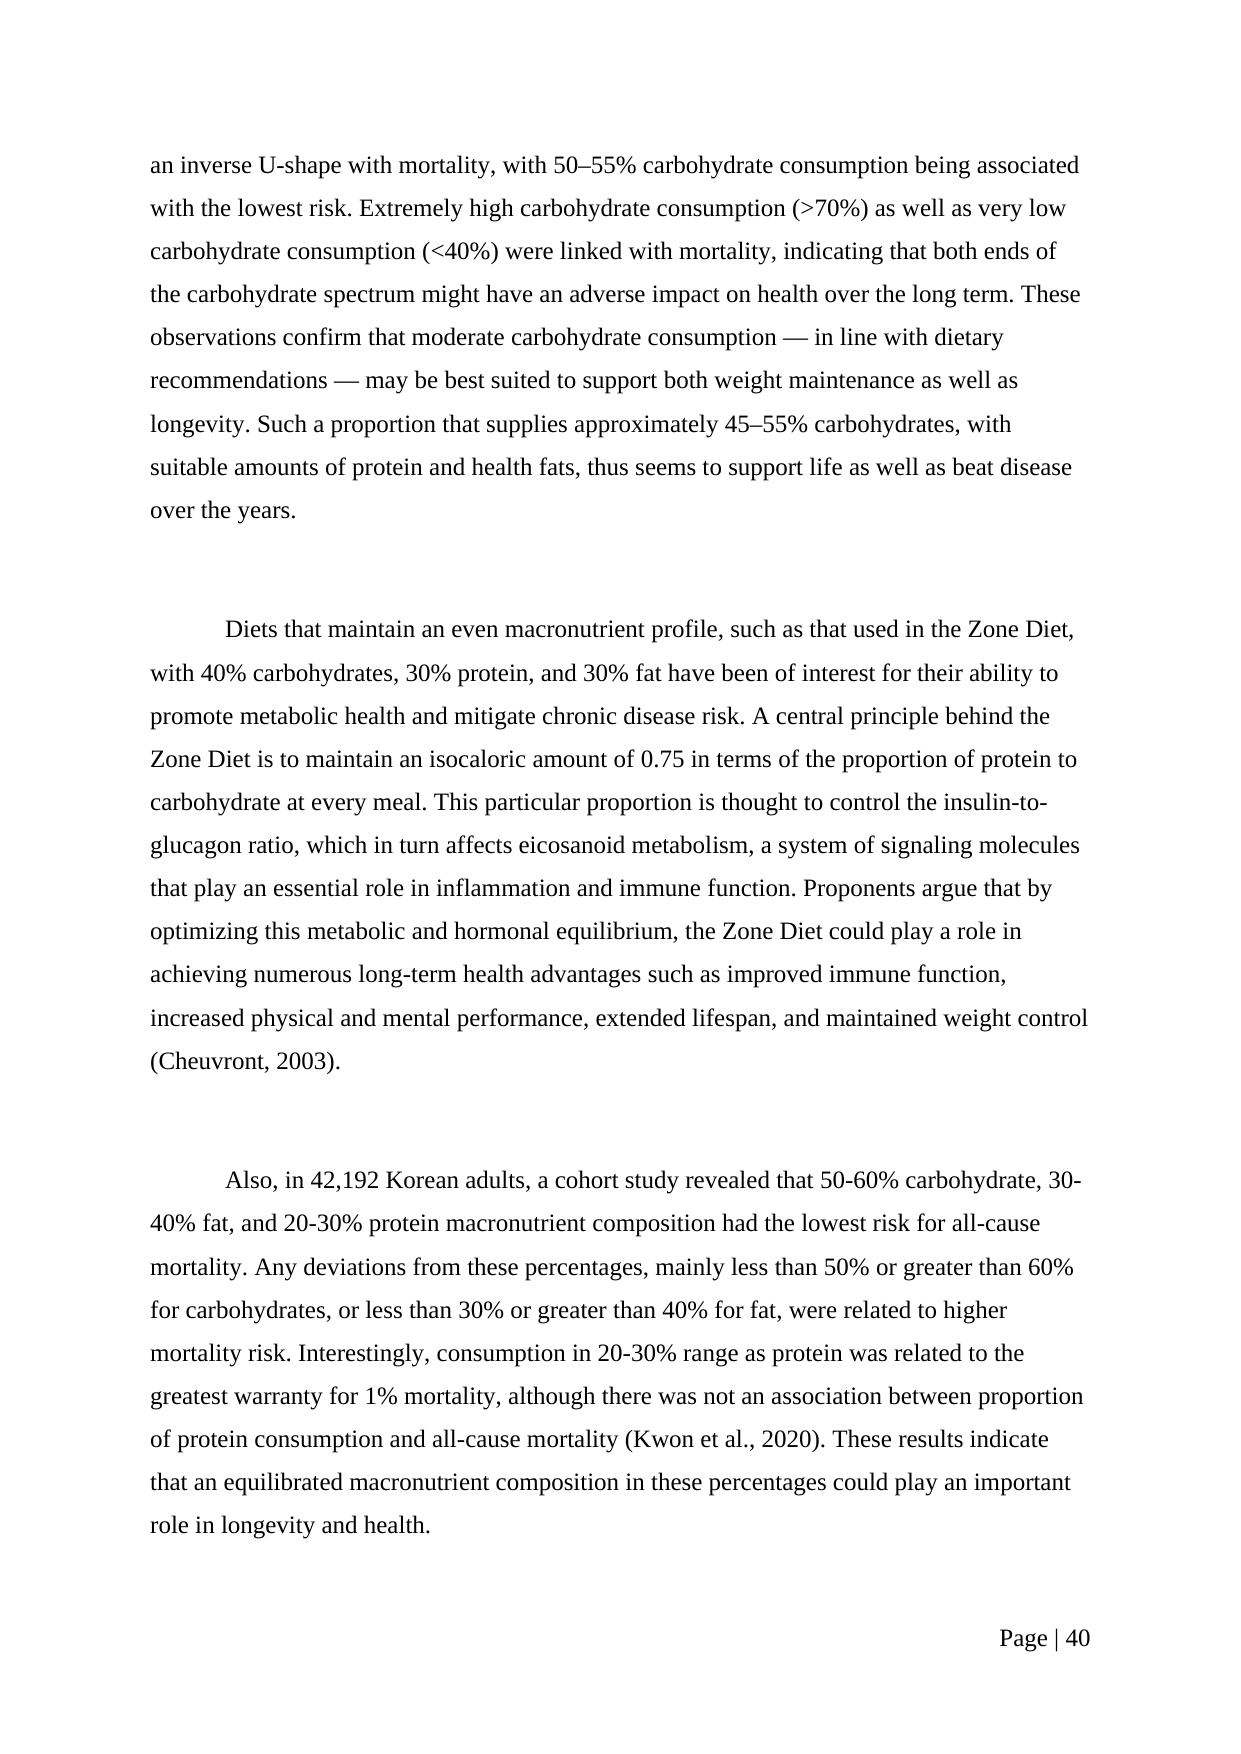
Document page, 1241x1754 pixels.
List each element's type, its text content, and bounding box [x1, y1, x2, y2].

text Diets that maintain an even macronutrient profile, such as that used in the Zone Diet, with 40% carbohydrates, 30% protein, and 30% fat have been of interest for their ability to promote metabolic health and mitigate chronic disease risk. A central principle behind the Zone Diet is to maintain an isocaloric amount of 0.75 in terms of the proportion of protein to carbohydrate at every meal. This particular proportion is thought to control the insulin-to-glucagon ratio, which in turn affects eicosanoid metabolism, a system of signaling molecules that play an essential role in inflammation and immune function. Proponents argue that by optimizing this metabolic and hormonal equilibrium, the Zone Diet could play a role in achieving numerous long-term health advantages such as improved immune function, increased physical and mental performance, extended lifespan, and maintained weight control (Cheuvront, 2003). [150, 614, 1090, 1074]
text Also, in 42,192 Korean adults, a cohort study revealed that 50-60% carbohydrate, 30-40% fat, and 20-30% protein macronutrient composition had the lowest risk for all-cause mortality. Any deviations from these percentages, mainly less than 50% or greater than 60% for carbohydrates, or less than 30% or greater than 40% for fat, were related to higher mortality risk. Interestingly, consumption in 20-30% range as protein was related to the greatest warranty for 1% mortality, although there was not an association between proportion of protein consumption and all-cause mortality (Kwon et al., 2020). These results indicate that an equilibrated macronutrient composition in these percentages could play an important role in longevity and health. [150, 1165, 1090, 1539]
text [150, 150, 1090, 524]
